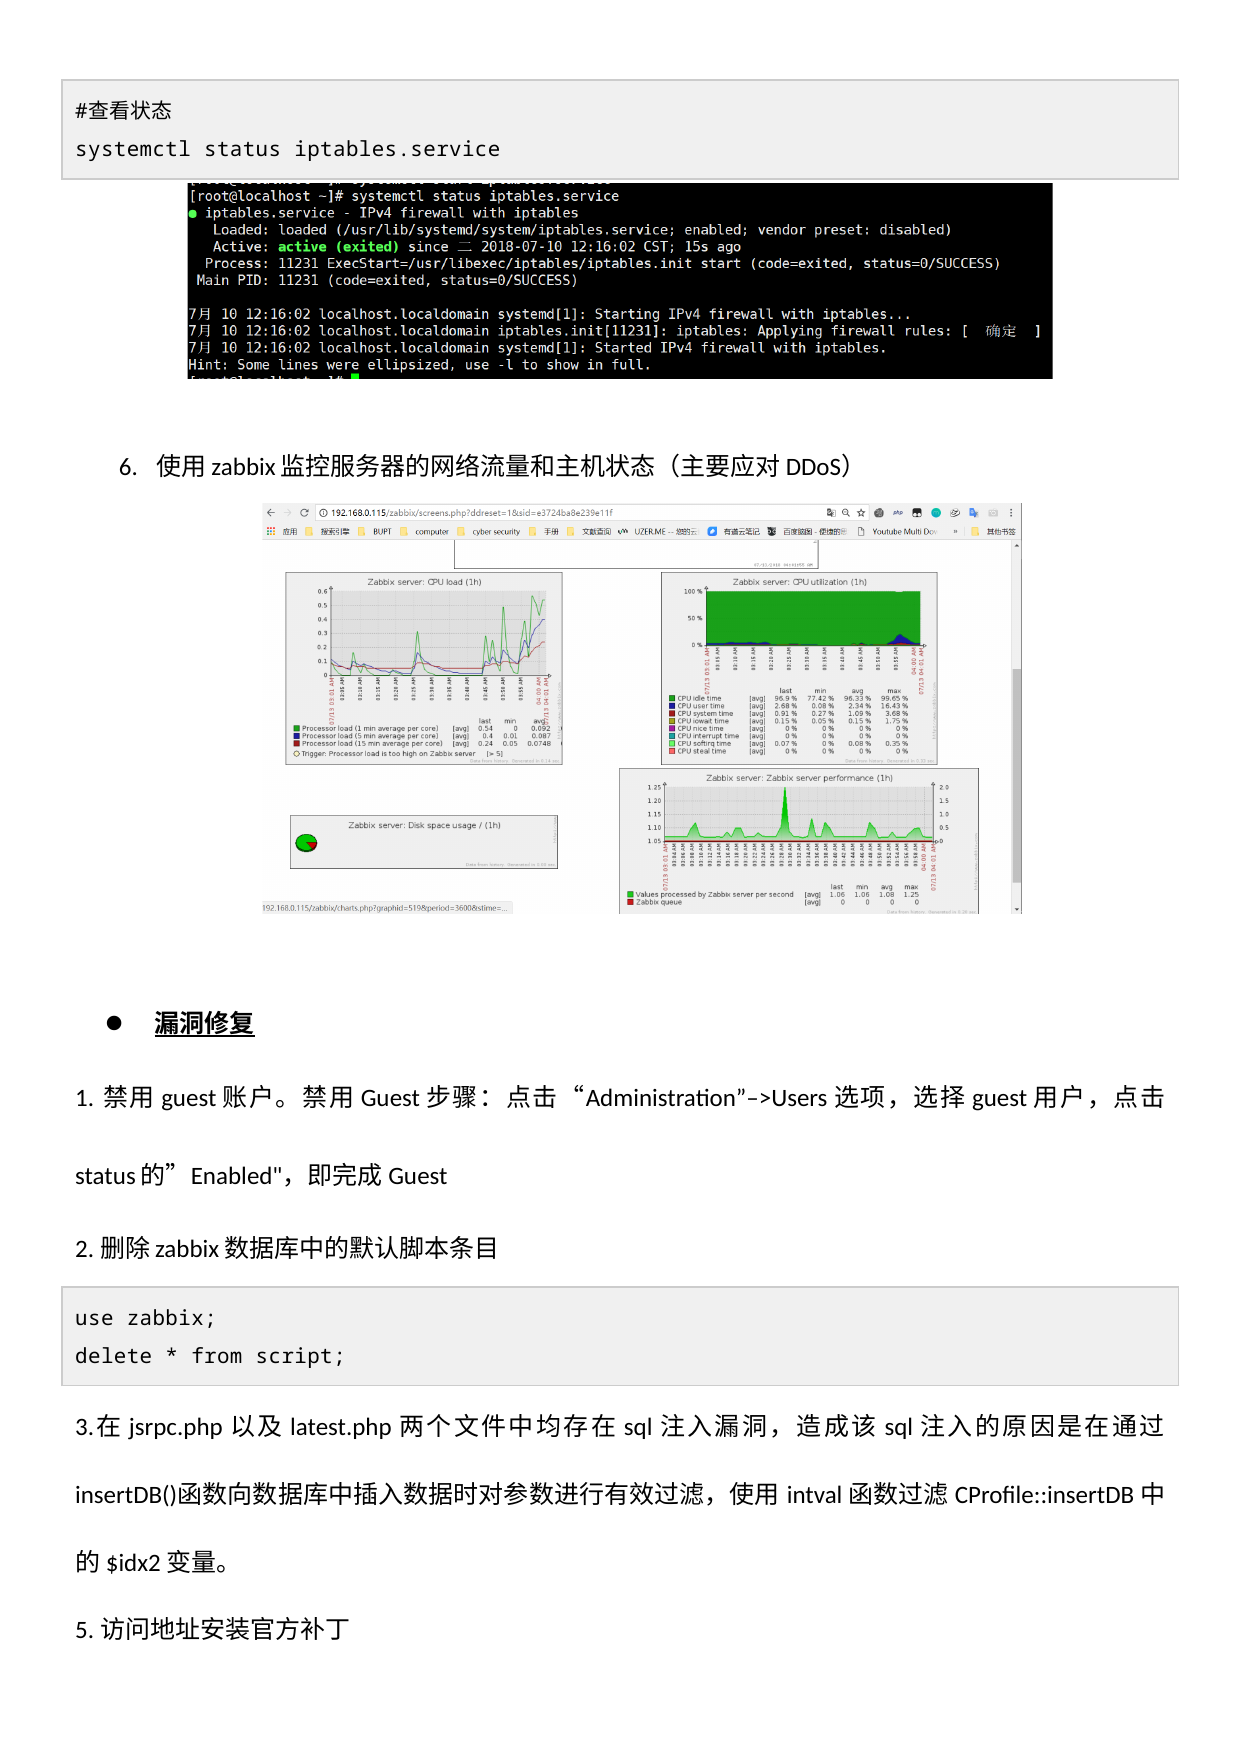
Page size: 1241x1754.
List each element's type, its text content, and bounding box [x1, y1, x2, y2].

picture [262, 503, 1022, 914]
picture [187, 183, 1053, 379]
text systemctl status iptables.service [63, 117, 1178, 178]
list 漏洞修复 [104, 988, 1165, 1056]
list 使用zabbix监控服务器的网络流量和主机状态（主要应对DDoS） [119, 430, 1165, 498]
text 5. 访问地址安装官方补丁 [75, 1594, 1165, 1662]
text delete * from script; [63, 1324, 1178, 1385]
text use zabbix; [63, 1288, 1178, 1324]
text 1. 禁用guest账户。禁用Guest步骤：点击“Administration”–>Users选项，选择guest用户，点击status的”Enabled"，即完成 Guest [75, 1061, 1165, 1207]
text #查看状态 [63, 81, 1178, 117]
text 3.在jsrpc.php以及latest.php两个文件中均存在sql注入漏洞，造成该sql注入的原因是在通过insertDB()函数向数据库中插入数据时对参数进行有效过滤，使用 intval 函数过滤 CProfile::insertDB 中的 $idx2 变量。 [75, 1390, 1165, 1594]
text 2. 删除zabbix数据库中的默认脚本条目 [75, 1213, 1165, 1281]
